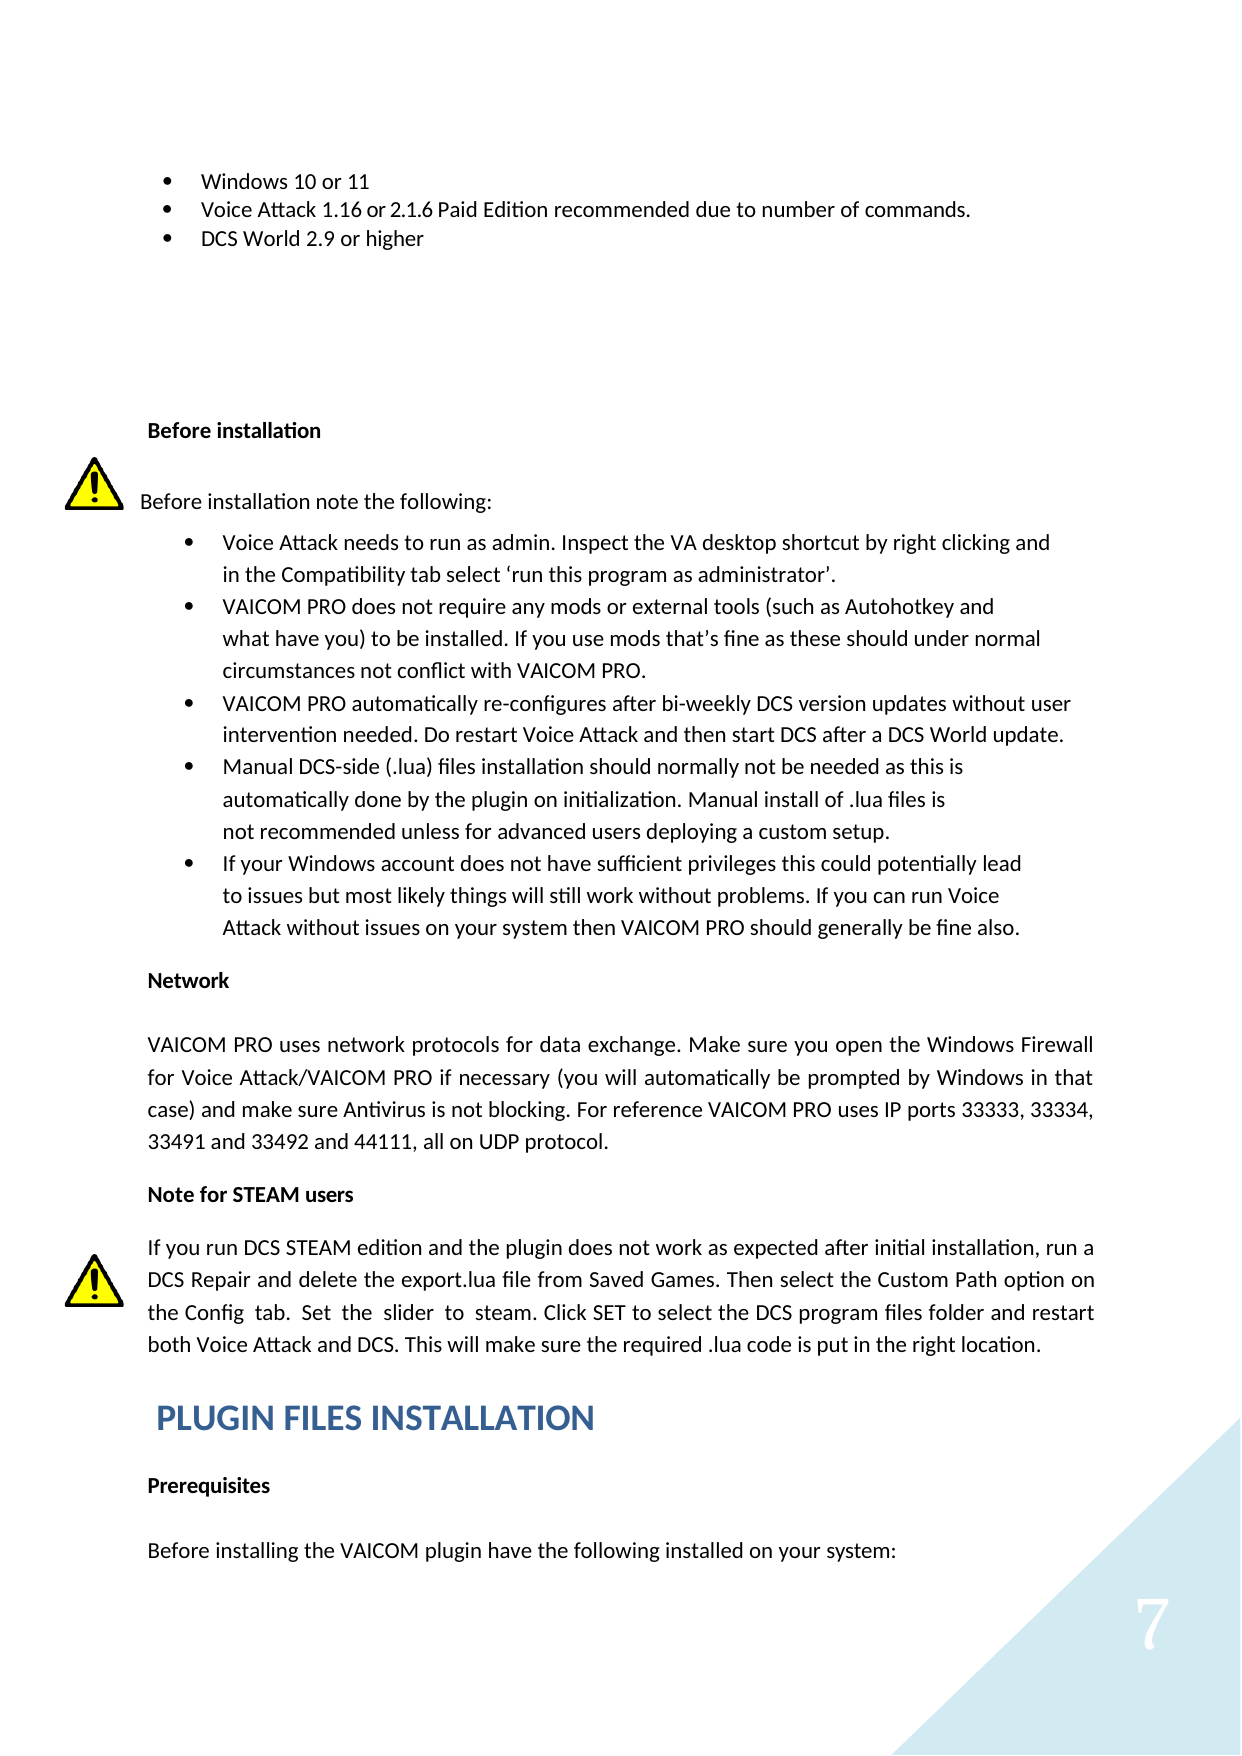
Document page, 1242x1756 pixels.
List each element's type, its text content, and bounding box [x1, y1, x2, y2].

picture [64, 1254, 124, 1307]
subtitle Prerequisites [147, 1471, 1131, 1499]
subtitle PLUGIN FILES INSTALLATION [147, 1394, 1131, 1440]
list If your Windows account does not have sufficient privileges this could potentially lead to issues but most likely things will still work without problems. If you can run Voice Attack without issues on your system then VAICOM PRO should generally be fine also. [185, 849, 1046, 941]
subtitle Before installation [147, 416, 1131, 444]
subtitle Network [147, 966, 1131, 994]
list VAICOM PRO automatically re-configures after bi-weekly DCS version updates without user intervention needed. Do restart Voice Attack and then start DCS after a DCS World update. [185, 689, 1071, 748]
list VAICOM PRO does not require any mods or external tools (such as Autohotkey and what have you) to be installed. If you use mods that’s fine as these should under normal circumstances not conflict with VAICOM PRO. [185, 592, 1046, 685]
list Voice Attack needs to run as admin. Inspect the VA desktop shortcut by right clicking and in the Compatibility tab select ‘run this program as administrator’. [185, 528, 1066, 588]
text Before installation note the following: [65, 458, 1131, 515]
picture [64, 457, 124, 510]
text Before installing the VAICOM plugin have the following installed on your system: [147, 1536, 1131, 1564]
list Windows 10 or 11 [163, 167, 1131, 196]
list DCS World 2.9 or higher [163, 223, 1131, 252]
subtitle Note for STEAM users [147, 1180, 1131, 1208]
list Manual DCS-side (.lua) files installation should normally not be needed as this is automatically done by the plugin on initialization. Manual install of .lua files is not recommended unless for advanced users deploying a custom setup. [185, 752, 981, 845]
text VAICOM PRO uses network protocols for data exchange. Make sure you open the Windows Firewall for Voice Attack/VAICOM PRO if necessary (you will automatically be prompted by Windows in that case) and make sure Antivirus is not blocking. For reference VAICOM PRO uses IP ports 33333, 33334, 33491 and 33492 and 44111, all on UDP protocol. [147, 1030, 1095, 1155]
list Voice Attack 1.16 or 2.1.6 Paid Edition recommended due to number of commands. [163, 196, 1131, 223]
text If you run DCS STEAM edition and the plugin does not work as expected after initial installation, run a DCS Repair and delete the export.lua file from Saved Games. Then select the Custom Path option on the Config tab. Set the slider to steam. Click SET to select the DCS program files folder and restart both Voice Attack and DCS. This will make sure the required .lua code is put in the right location. [147, 1233, 1097, 1358]
